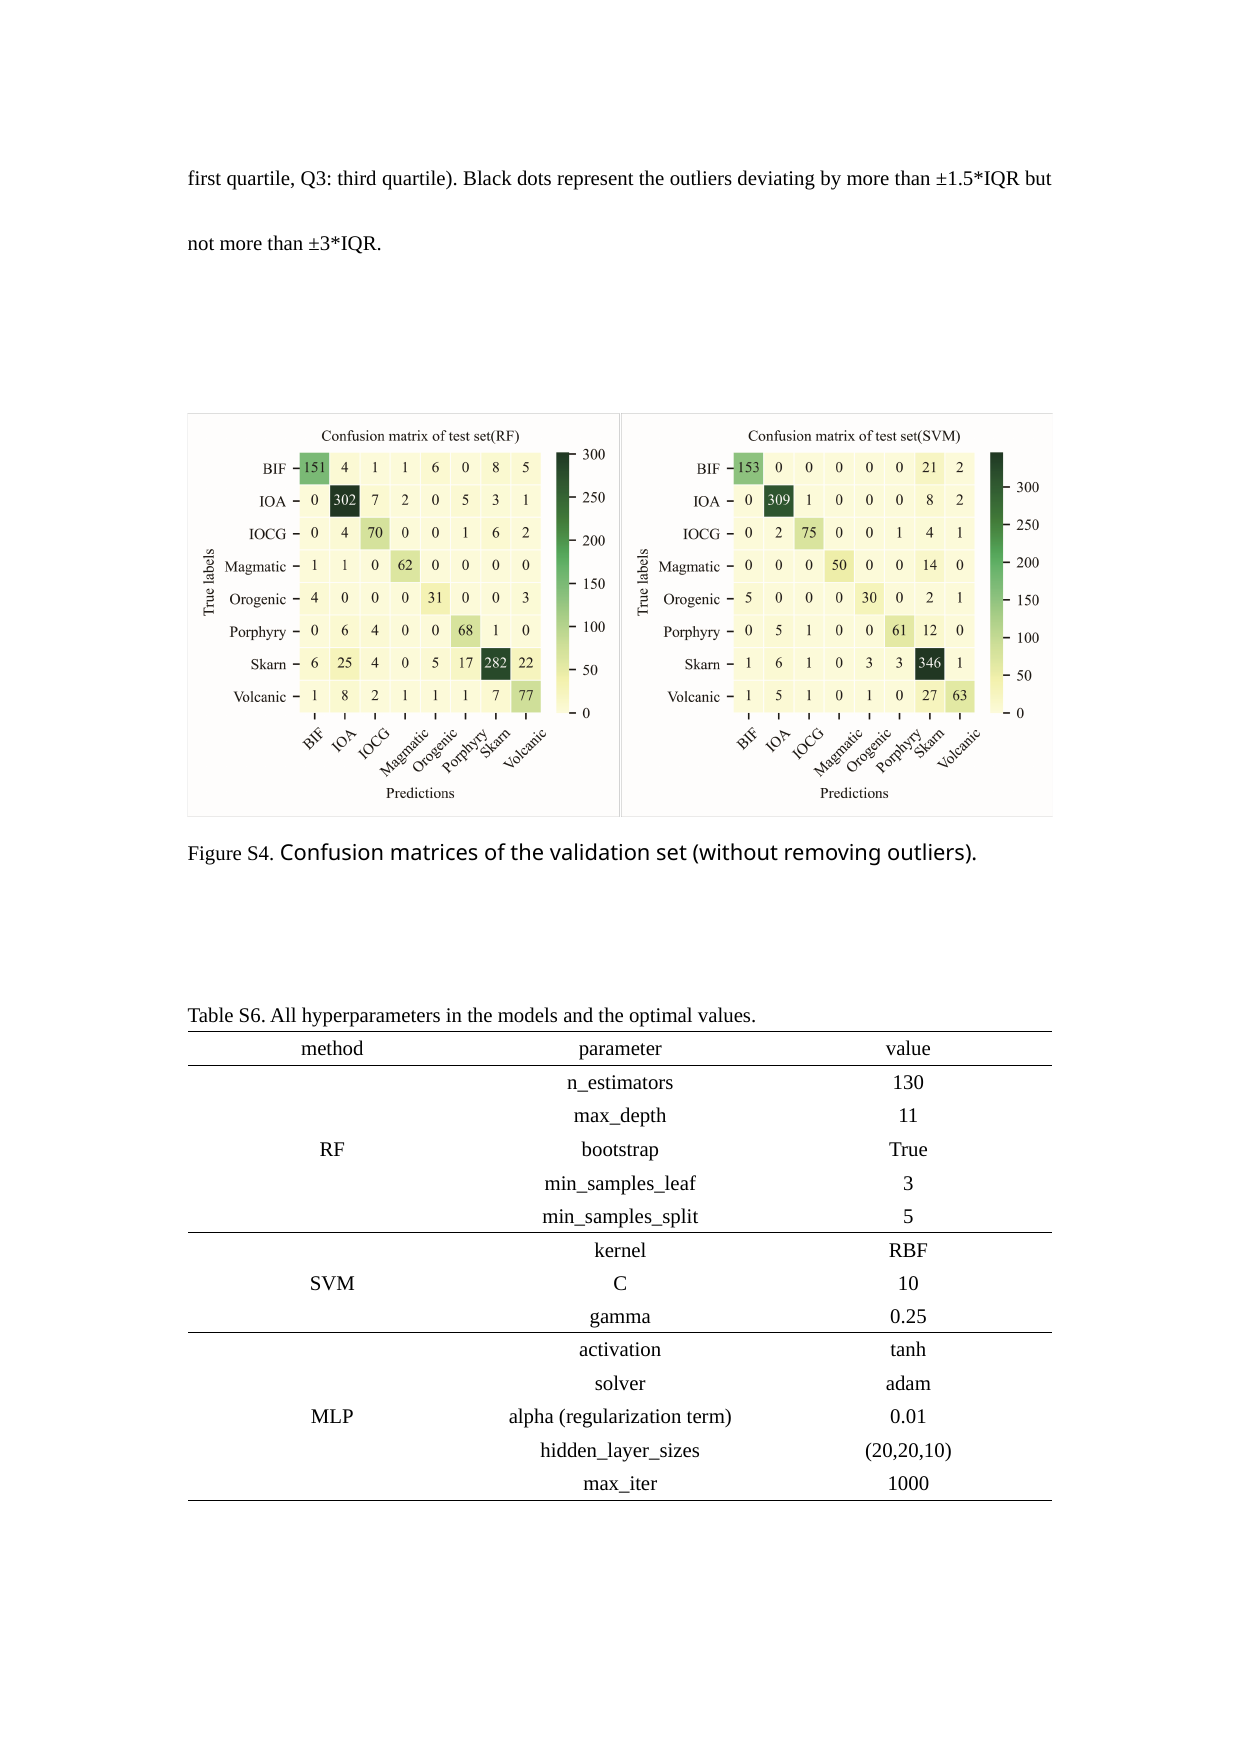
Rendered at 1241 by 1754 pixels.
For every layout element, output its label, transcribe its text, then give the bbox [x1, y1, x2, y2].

table_cell bootstrap [476, 1132, 764, 1165]
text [187, 162, 1053, 259]
table_cell 0.01 [764, 1399, 1052, 1432]
table_header method [188, 1032, 476, 1064]
table_cell 11 [764, 1098, 1052, 1132]
table_cell tanh [764, 1333, 1052, 1365]
table_cell n_estimators [476, 1066, 764, 1098]
table_cell gamma [476, 1299, 764, 1332]
picture [187, 413, 1053, 817]
table_cell 0.25 [764, 1299, 1052, 1332]
table_cell C [476, 1266, 764, 1299]
table_cell SVM [188, 1233, 476, 1332]
table_cell activation [476, 1333, 764, 1365]
table_cell kernel [476, 1233, 764, 1266]
table_cell 5 [764, 1199, 1052, 1232]
table_cell (20,20,10) [764, 1433, 1052, 1466]
table_cell RBF [764, 1233, 1052, 1266]
table_header value [764, 1032, 1052, 1064]
table_cell hidden_layer_sizes [476, 1433, 764, 1466]
table_cell 1000 [764, 1466, 1052, 1499]
table_header parameter [476, 1032, 764, 1064]
table_cell min_samples_leaf [476, 1165, 764, 1199]
table_cell max_depth [476, 1098, 764, 1132]
table_cell adam [764, 1365, 1052, 1399]
table_cell MLP [188, 1333, 476, 1499]
table_cell RF [188, 1066, 476, 1232]
table_cell max_iter [476, 1466, 764, 1499]
table_cell alpha (regularization term) [476, 1399, 764, 1432]
table_cell 130 [764, 1066, 1052, 1098]
text Figure S4. Confusion matrices of the validation set (without removing outliers). [187, 836, 1053, 868]
table_cell 3 [764, 1165, 1052, 1199]
text Table S6. All hyperparameters in the models and the optimal values. [187, 998, 1053, 1031]
table_cell 10 [764, 1266, 1052, 1299]
table_cell True [764, 1132, 1052, 1165]
table_cell solver [476, 1365, 764, 1399]
table_cell min_samples_split [476, 1199, 764, 1232]
